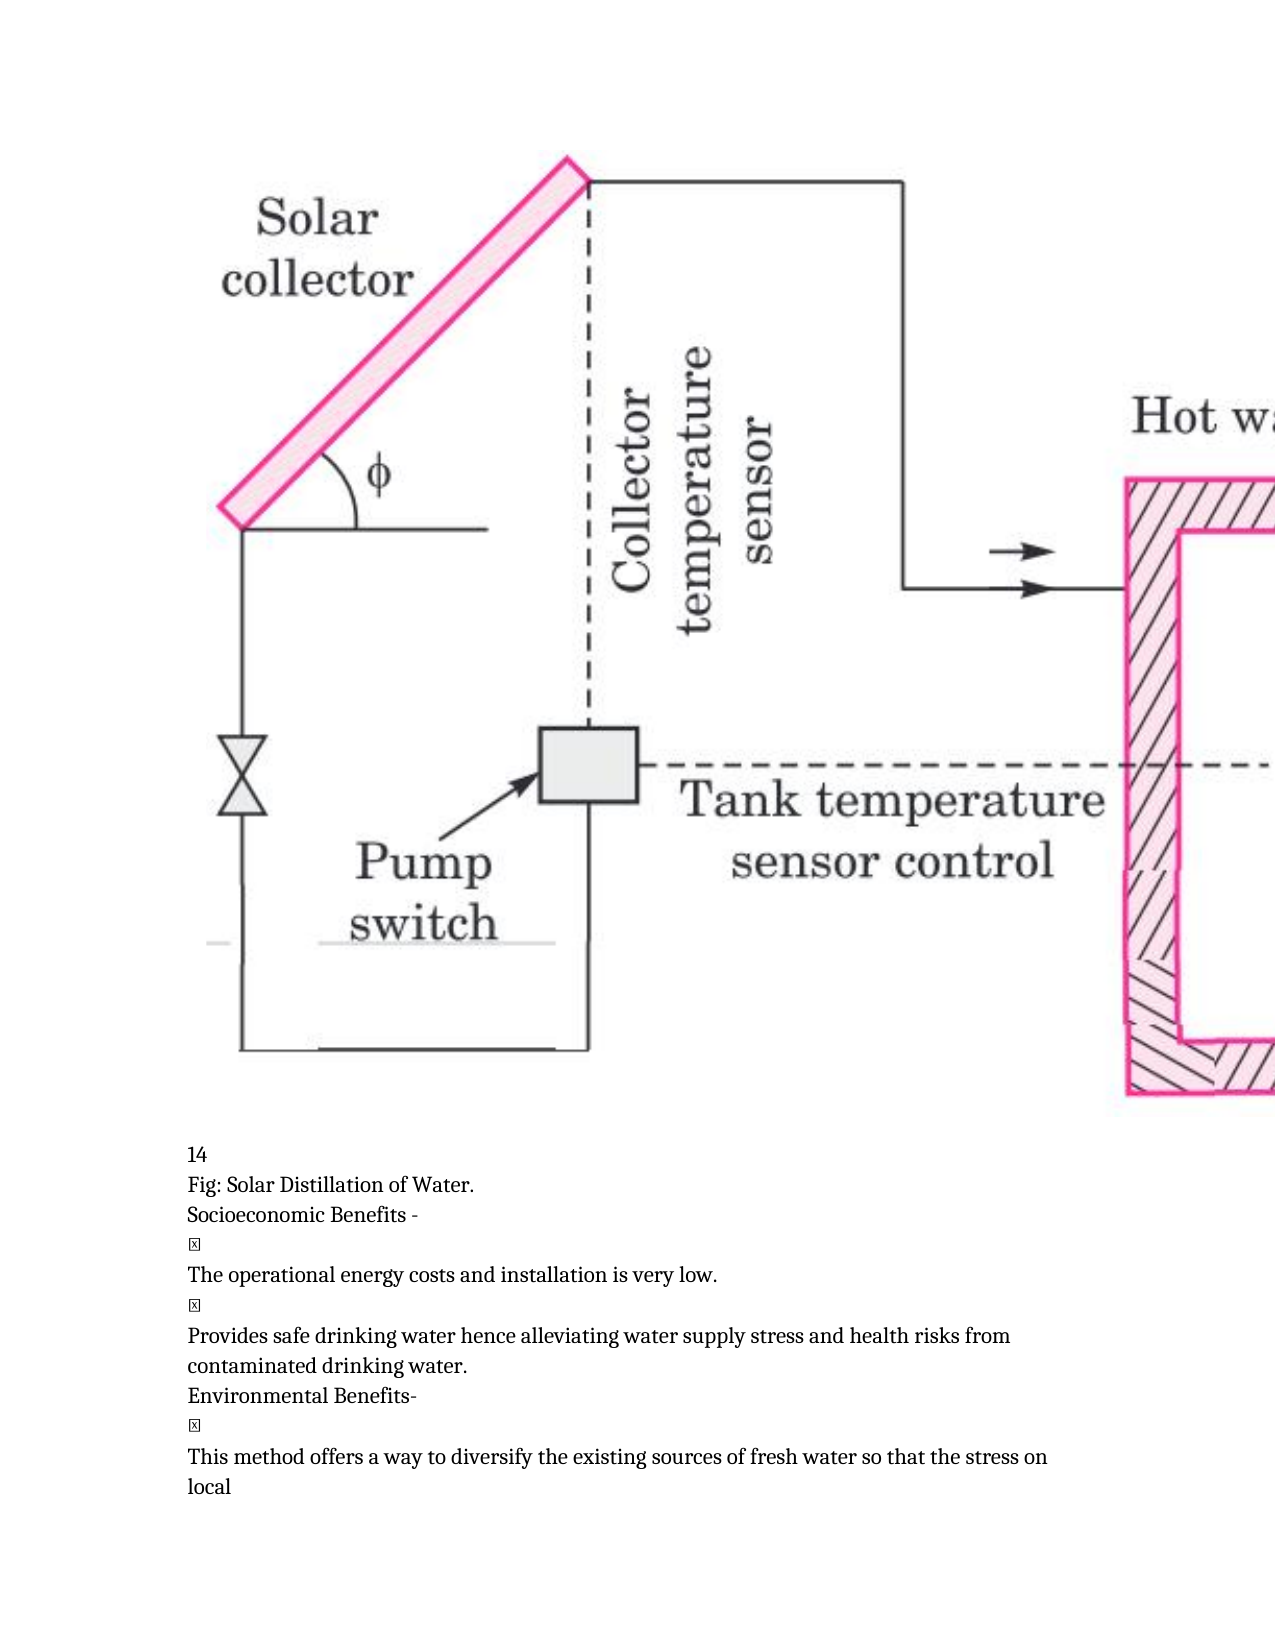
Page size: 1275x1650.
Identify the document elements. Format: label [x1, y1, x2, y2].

text [187, 1141, 1087, 1500]
picture [206, 150, 1275, 1117]
